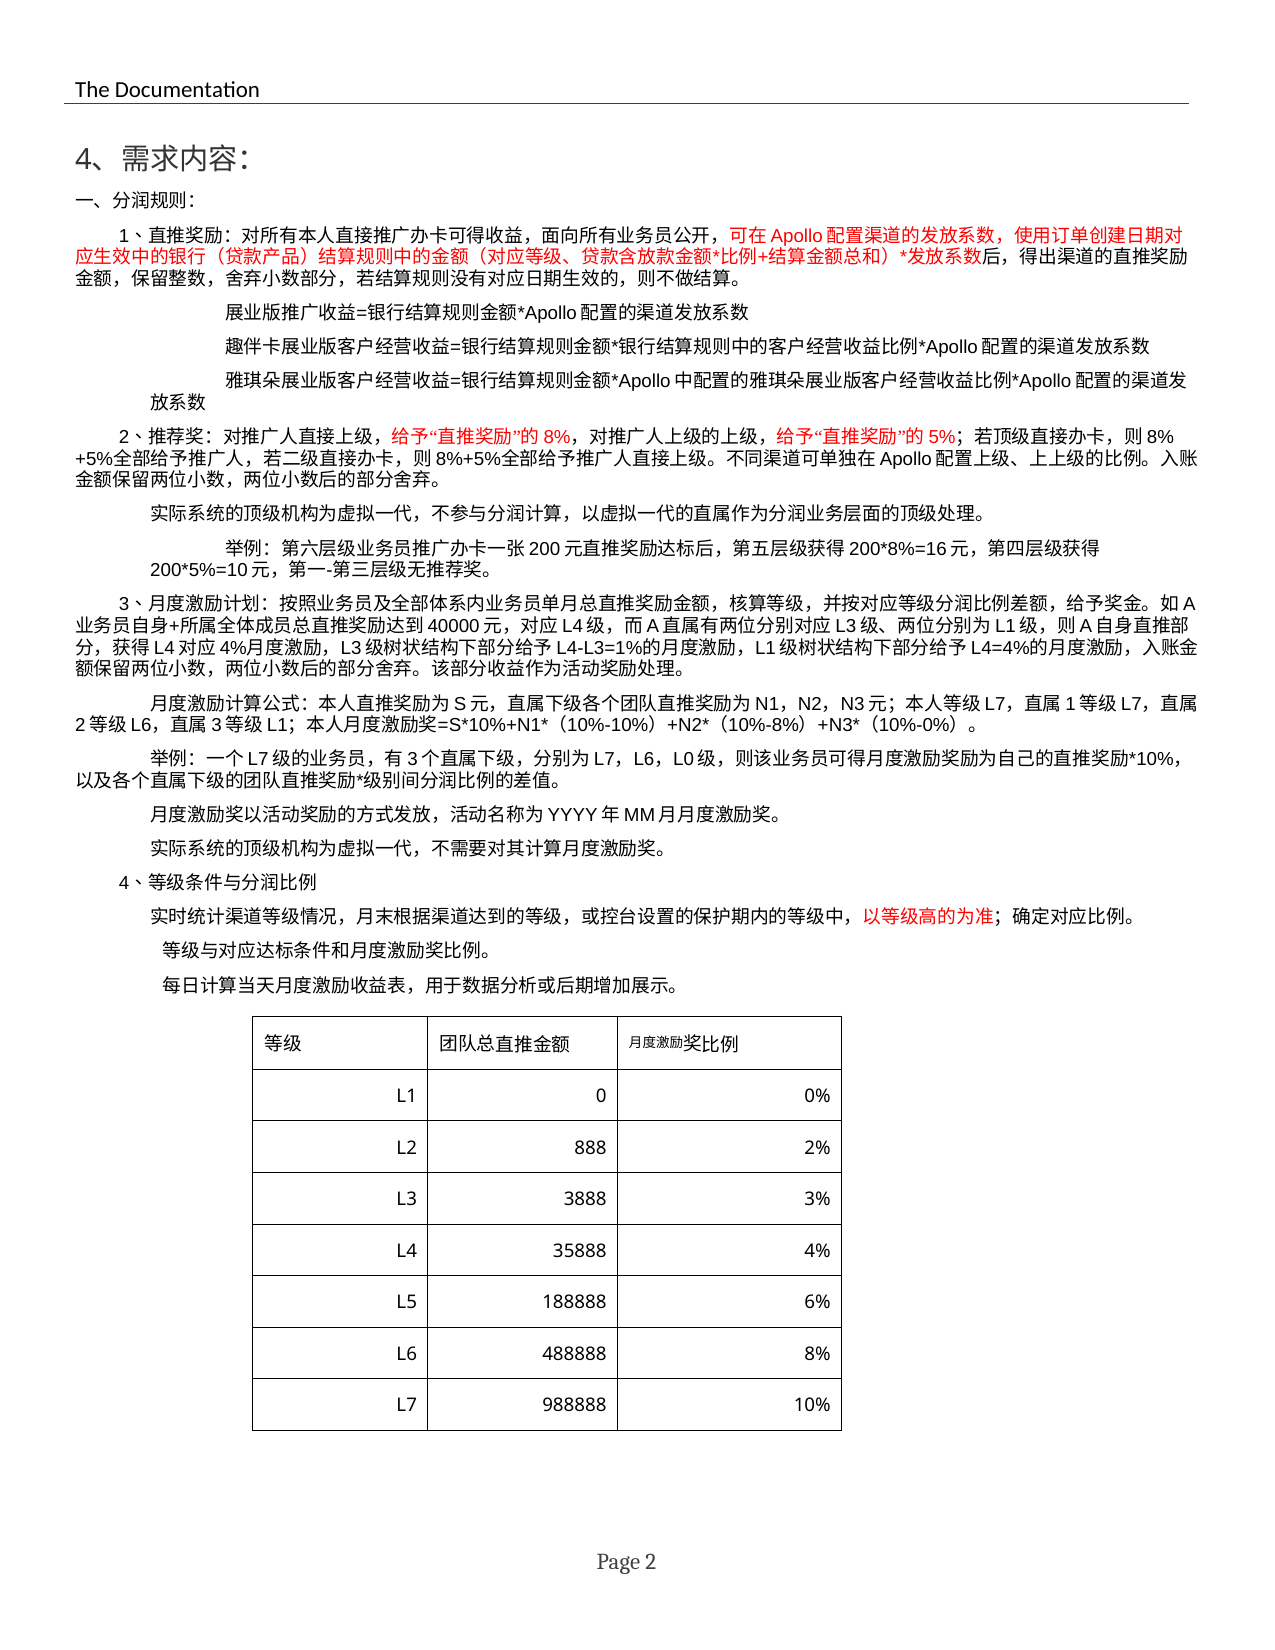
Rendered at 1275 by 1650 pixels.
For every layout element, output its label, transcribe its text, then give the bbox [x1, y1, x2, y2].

list 月度激励计划：按照业务员及全部体系内业务员单月总直推奖励金额，核算等级，并按对应等级分润比例差额，给予奖金。如A业务员自身+所属全体成员总直推奖励达到40000元，对应L4级，而A直属有两位分别对应L3级、两位分别为L1级，则A自身直推部分，获得L4对应4%月度激励，L3级树状结构下部分给予L4-L3=1%的月度激励，L1级树状结构下部分给予L4=4%的月度激励，入账金额保留两位小数，两位小数后的部分舍弃。该部分收益作为活动奖励处理。 [75, 593, 1200, 680]
table_header 团队总直推金额 [428, 1017, 617, 1069]
table_cell L6 [253, 1328, 427, 1378]
table_header 等级 [253, 1017, 427, 1069]
table_cell L5 [253, 1276, 427, 1327]
list 实际系统的顶级机构为虚拟一代，不需要对其计算月度激励奖。 [75, 838, 1200, 860]
table_cell 488888 [428, 1328, 617, 1378]
list 等级与对应达标条件和月度激励奖比例。 [119, 940, 1200, 962]
table_cell 35888 [428, 1225, 617, 1275]
table_cell 988888 [428, 1379, 617, 1430]
list 实时统计渠道等级情况，月末根据渠道达到的等级，或控台设置的保护期内的等级中，以等级高的为准；确定对应比例。 [112, 906, 1200, 928]
list 分润规则： [75, 190, 1200, 212]
list 直推奖励：对所有本人直接推广办卡可得收益，面向所有业务员公开，可在Apollo配置渠道的发放系数，使用订单创建日期对应生效中的银行（贷款产品）结算规则中的金额（对应等级、贷款含放款金额*比例+结算金额总和）*发放系数后，得出渠道的直推奖励金额，保留整数，舍弃小数部分，若结算规则没有对应日期生效的，则不做结算。 [75, 224, 1200, 289]
list 趣伴卡展业版客户经营收益=银行结算规则金额*银行结算规则中的客户经营收益比例*Apollo配置的渠道发放系数 [150, 336, 1200, 358]
table_header 月度激励奖比例 [618, 1017, 841, 1069]
table_cell L1 [253, 1070, 427, 1120]
table_cell 10% [618, 1379, 841, 1430]
list 雅琪朵展业版客户经营收益=银行结算规则金额*Apollo中配置的雅琪朵展业版客户经营收益比例*Apollo配置的渠道发放系数 [150, 370, 1200, 413]
list 月度激励奖以活动奖励的方式发放，活动名称为YYYY年MM月月度激励奖。 [75, 804, 1200, 826]
table_cell L4 [253, 1225, 427, 1275]
table_cell 3% [618, 1173, 841, 1223]
list 实际系统的顶级机构为虚拟一代，不参与分润计算，以虚拟一代的直属作为分润业务层面的顶级处理。 [75, 503, 1200, 525]
list 举例：第六层级业务员推广办卡一张200元直推奖励达标后，第五层级获得200*8%=16元，第四层级获得200*5%=10元，第一-第三层级无推荐奖。 [150, 537, 1200, 581]
table_cell L7 [253, 1379, 427, 1430]
list 月度激励计算公式：本人直推奖励为S元，直属下级各个团队直推奖励为N1，N2，N3元；本人等级L7，直属1等级L7，直属2等级L6，直属3等级L1；本人月度激励奖=S*10%+N1*（10%-10%）+N2*（10%-8%）+N3*（10%-0%）。 [75, 692, 1200, 736]
table_cell 2% [618, 1121, 841, 1172]
table_cell 6% [618, 1276, 841, 1327]
table_cell 8% [618, 1328, 841, 1378]
table_cell 888 [428, 1121, 617, 1172]
table_cell 3888 [428, 1173, 617, 1223]
table_cell 0 [428, 1070, 617, 1120]
list 等级条件与分润比例 [75, 872, 1200, 894]
table_cell L3 [253, 1173, 427, 1223]
table_cell 0% [618, 1070, 841, 1120]
list 每日计算当天月度激励收益表，用于数据分析或后期增加展示。 [119, 974, 1200, 996]
list 展业版推广收益=银行结算规则金额*Apollo配置的渠道发放系数 [150, 302, 1200, 323]
text 4、需求内容： [75, 138, 1200, 178]
table_cell 4% [618, 1225, 841, 1275]
list 推荐奖：对推广人直接上级，给予“直推奖励”的8%，对推广人上级的上级，给予“直推奖励”的5%；若顶级直接办卡，则8%+5%全部给予推广人，若二级直接办卡，则8%+5%全部给予推广人直接上级。不同渠道可单独在Apollo配置上级、上上级的比例。入账金额保留两位小数，两位小数后的部分舍弃。 [75, 426, 1200, 491]
list 举例：一个L7级的业务员，有3个直属下级，分别为L7，L6，L0级，则该业务员可得月度激励奖励为自己的直推奖励*10%，以及各个直属下级的团队直推奖励*级别间分润比例的差值。 [75, 748, 1200, 791]
table_cell L2 [253, 1121, 427, 1172]
table_cell 188888 [428, 1276, 617, 1327]
